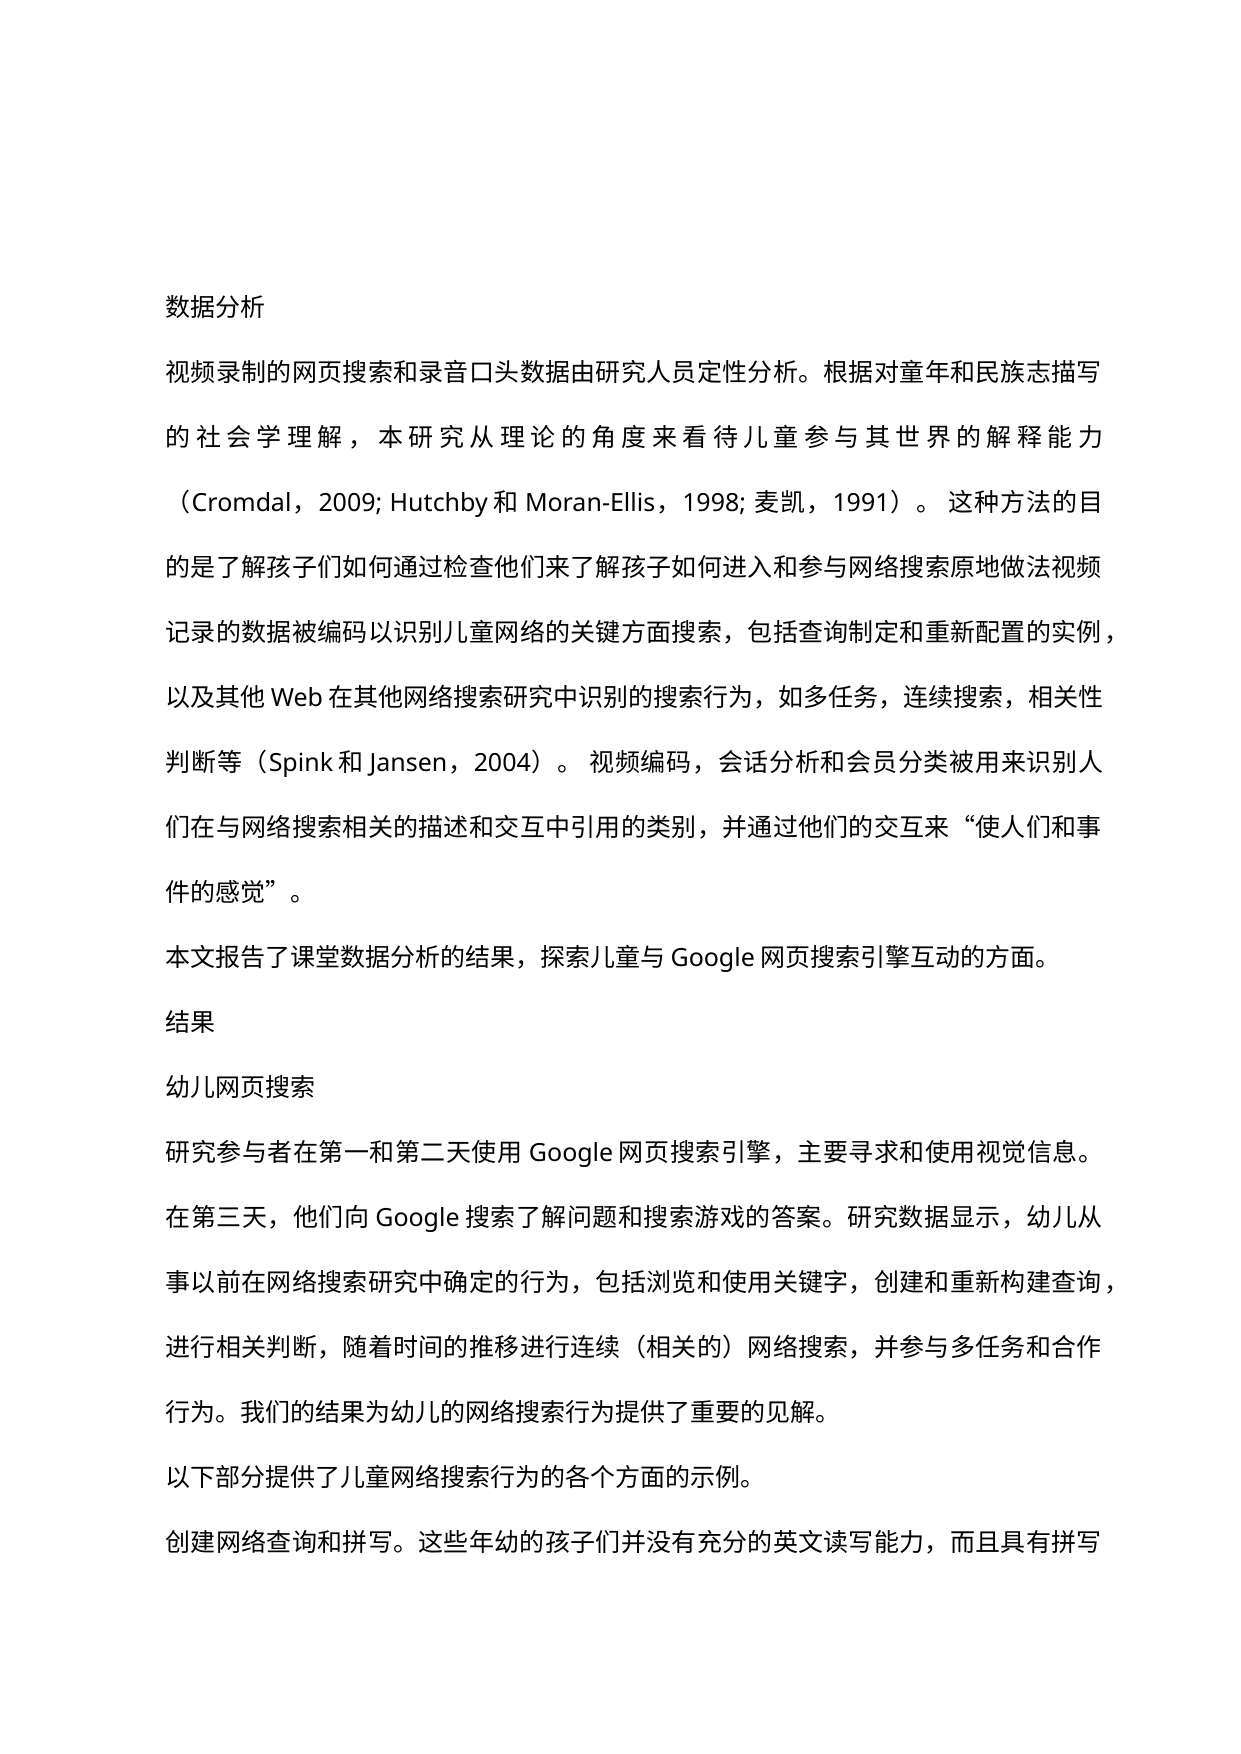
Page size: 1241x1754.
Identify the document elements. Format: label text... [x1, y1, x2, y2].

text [165, 1508, 1104, 1573]
text 幼儿网页搜索 [165, 1053, 1104, 1118]
text 以下部分提供了儿童网络搜索行为的各个方面的示例。 [165, 1443, 1104, 1508]
text 结果 [165, 988, 1104, 1053]
text 视频录制的网页搜索和录音口头数据由研究人员定性分析。根据对童年和民族志描写的社会学理解，本研究从理论的角度来看待儿童参与其世界的解释能力（Cromdal，2009; Hutchby和Moran-Ellis，1998; 麦凯，1991）。 这种方法的目的是了解孩子们如何通过检查他们来了解孩子如何进入和参与网络搜索原地做法视频记录的数据被编码以识别儿童网络的关键方面搜索，包括查询制定和重新配置的实例，以及其他Web在其他网络搜索研究中识别的搜索行为，如多任务，连续搜索，相关性判断等（Spink和Jansen，2004）。 视频编码，会话分析和会员分类被用来识别人们在与网络搜索相关的描述和交互中引用的类别，并通过他们的交互来“使人们和事件的感觉”。 [165, 338, 1104, 923]
text 本文报告了课堂数据分析的结果，探索儿童与Google网页搜索引擎互动的方面。 [165, 923, 1104, 988]
text 研究参与者在第一和第二天使用Google网页搜索引擎，主要寻求和使用视觉信息。在第三天，他们向Google搜索了解问题和搜索游戏的答案。研究数据显示，幼儿从事以前在网络搜索研究中确定的行为，包括浏览和使用关键字，创建和重新构建查询，进行相关判断，随着时间的推移进行连续（相关的）网络搜索，并参与多任务和合作行为。我们的结果为幼儿的网络搜索行为提供了重要的见解。 [165, 1118, 1104, 1443]
text 数据分析 [165, 273, 1104, 338]
